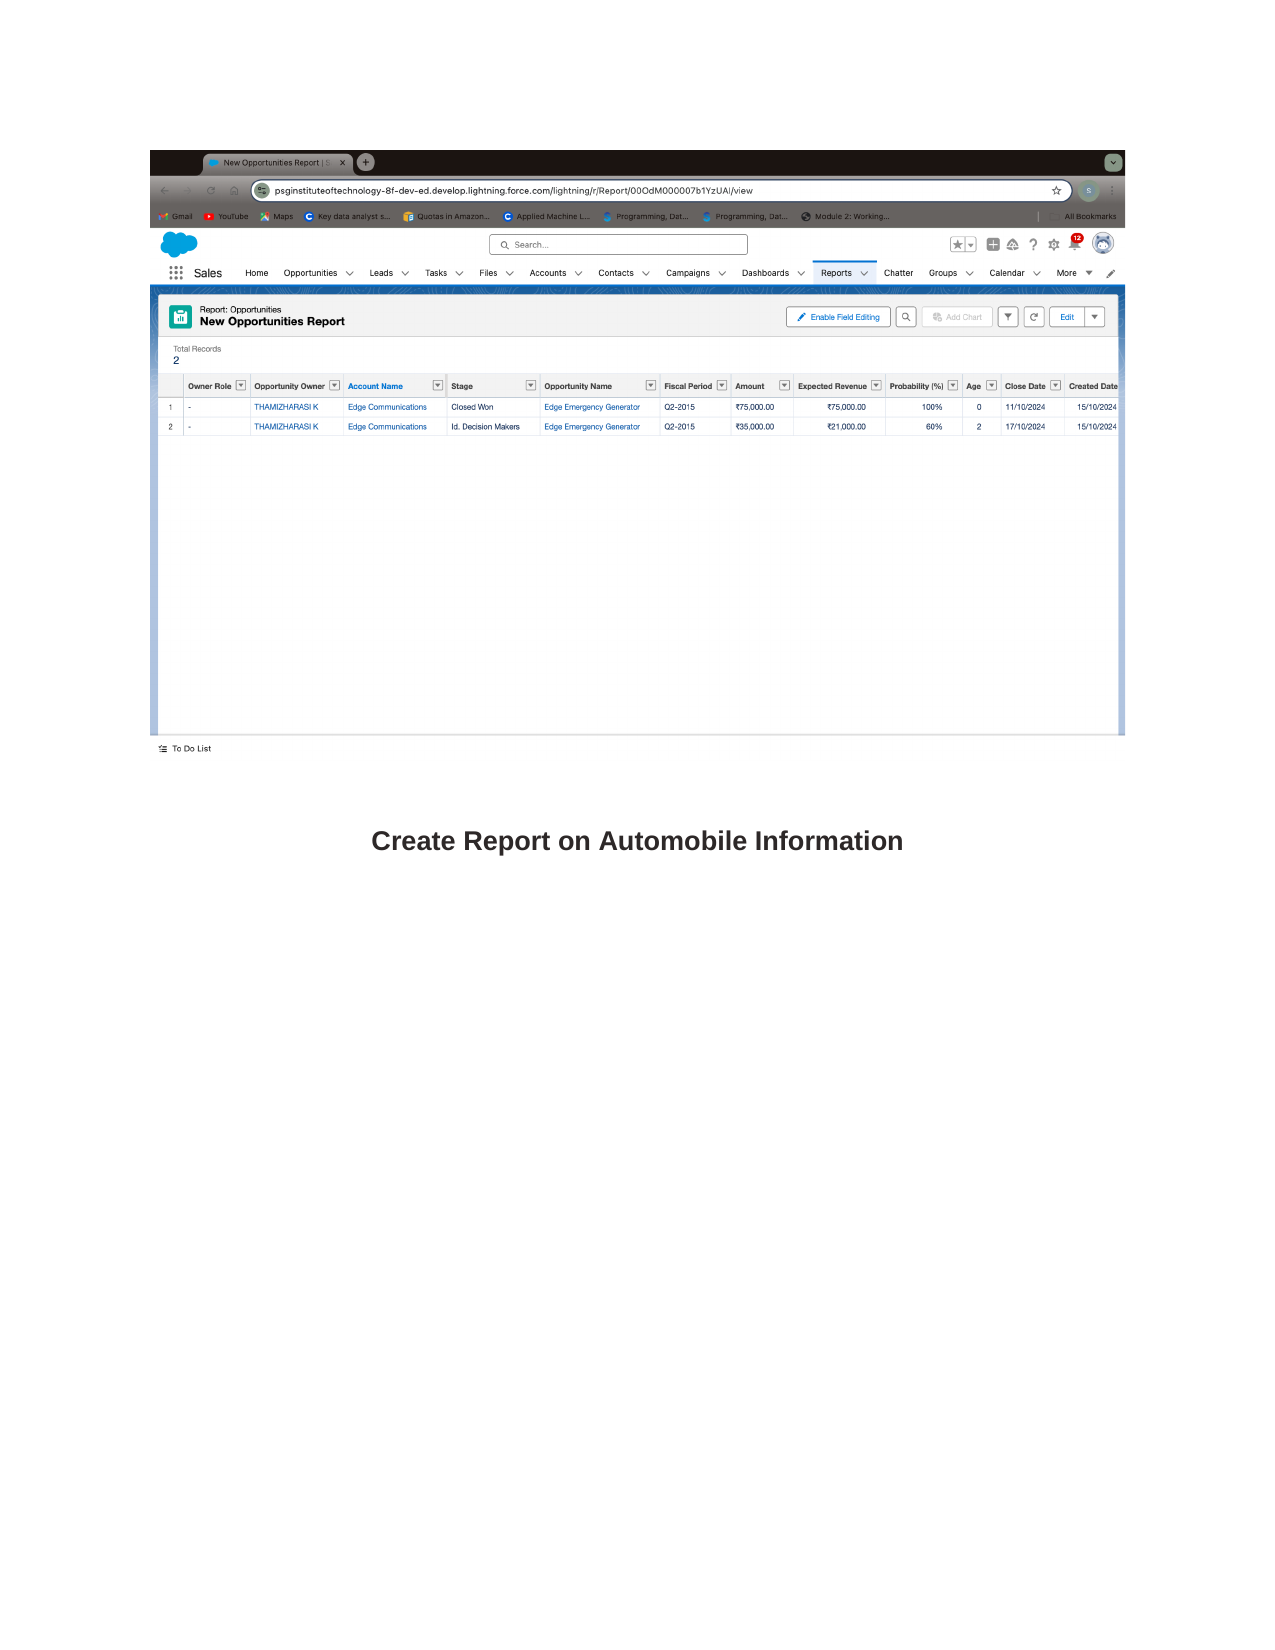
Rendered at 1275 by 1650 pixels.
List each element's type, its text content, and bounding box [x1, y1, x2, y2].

subtitle Create Report on Automobile Information [150, 825, 1125, 856]
picture [150, 150, 1125, 761]
